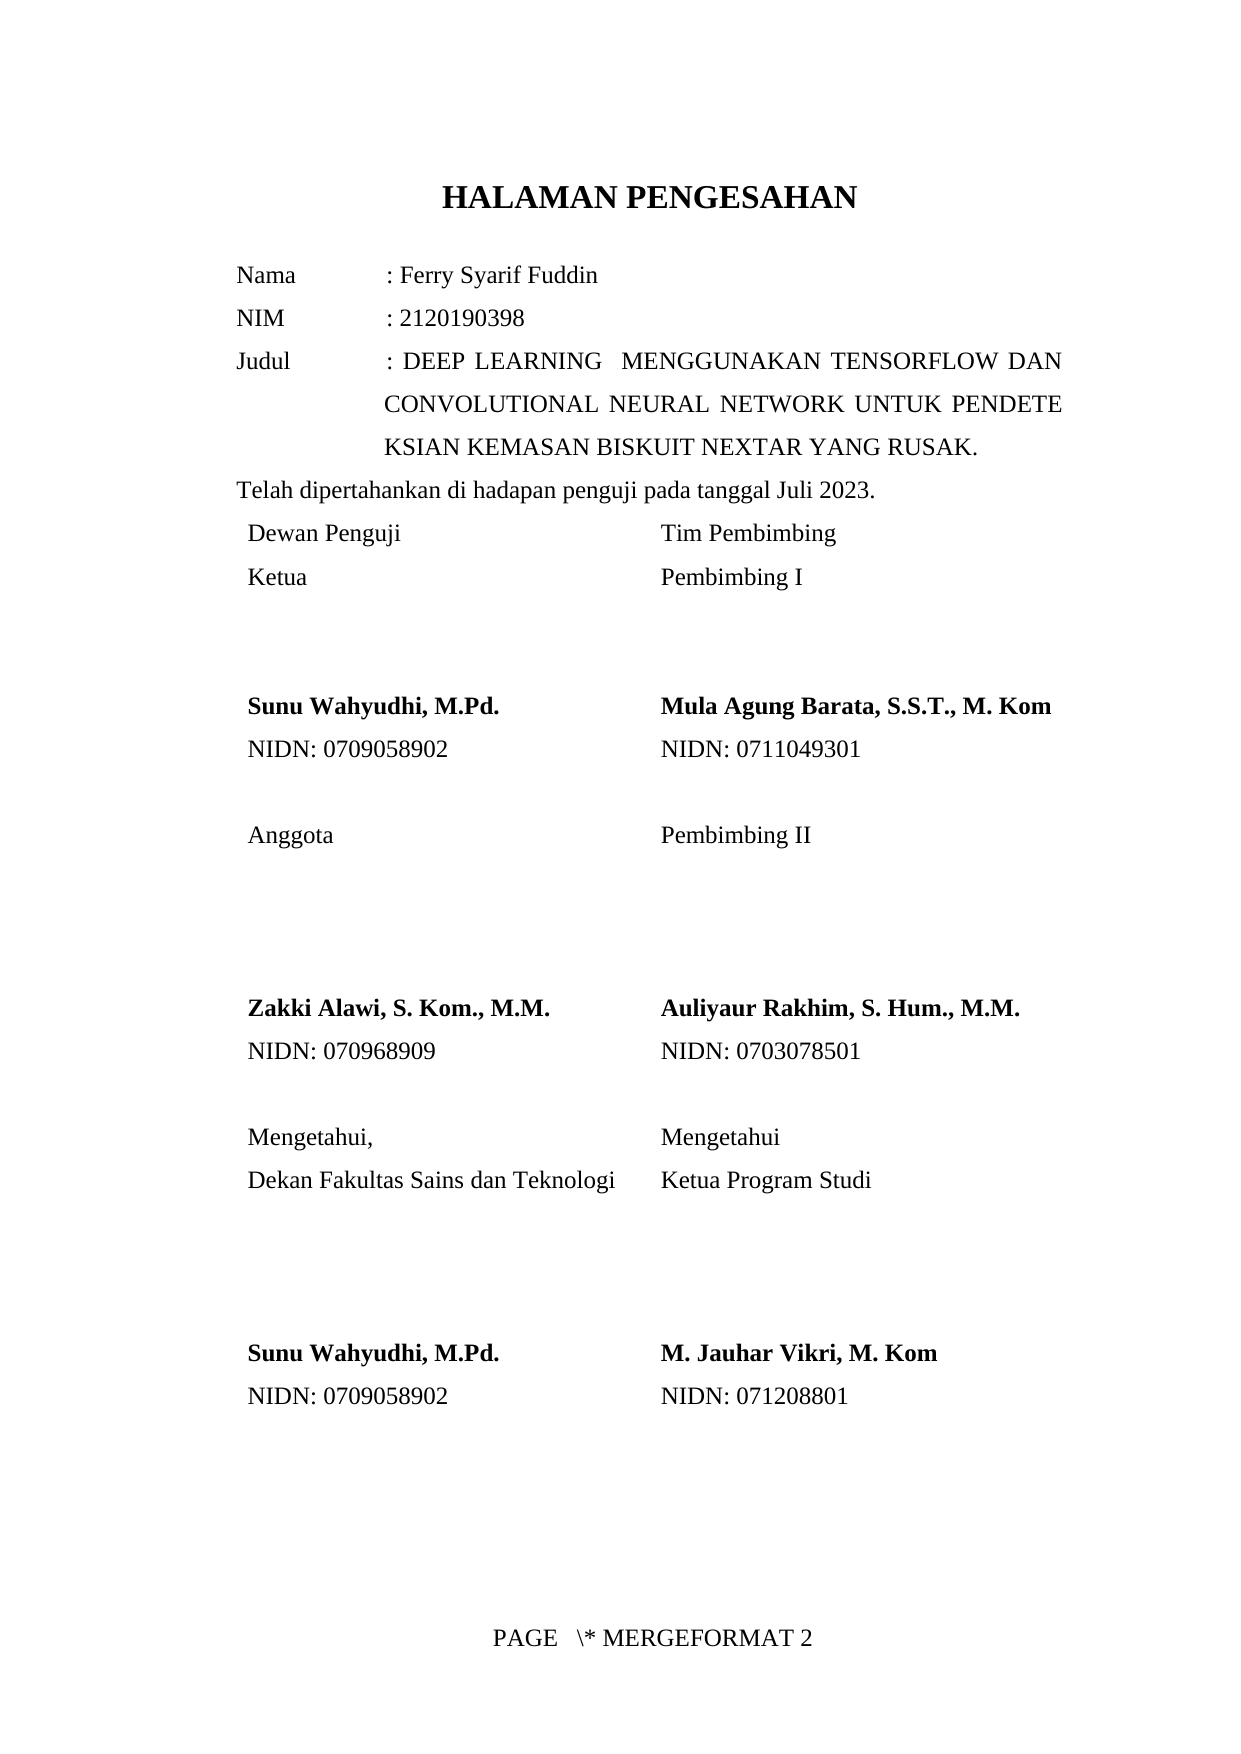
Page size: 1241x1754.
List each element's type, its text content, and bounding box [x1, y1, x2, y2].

table_cell Mengetahui Ketua Program Studi M. Jauhar Vikri, M. Kom NIDN: 071208801 [649, 1122, 1063, 1509]
text Judul : DEEP LEARNING MENGGUNAKAN TENSORFLOW DAN CONVOLUTIONAL NEURAL NETWORK UNTUK PENDETEKSIAN KEMASAN BISKUIT NEXTAR YANG RUSAK. [236, 346, 1063, 461]
table_header Dewan Penguji Ketua Sunu Wahyudhi, M.Pd. NIDN: 0709058902 [236, 519, 649, 820]
table_cell Mengetahui, Dekan Fakultas Sains dan Teknologi Sunu Wahyudhi, M.Pd. NIDN: 0709058902 [236, 1122, 649, 1509]
table_cell Pembimbing II Auliyaur Rakhim, S. Hum., M.M. NIDN: 0703078501 [649, 820, 1063, 1122]
text Nama : Ferry Syarif Fuddin [236, 260, 1063, 288]
table_cell Anggota Zakki Alawi, S. Kom., M.M. NIDN: 070968909 [236, 820, 649, 1122]
subtitle HALAMAN PENGESAHAN [236, 177, 1063, 216]
text NIM : 2120190398 [236, 303, 1063, 332]
table_header Tim Pembimbing Pembimbing I Mula Agung Barata, S.S.T., M. Kom NIDN: 0711049301 [649, 519, 1063, 820]
text Telah dipertahankan di hadapan penguji pada tanggal Juli 2023. [88, 475, 1063, 504]
